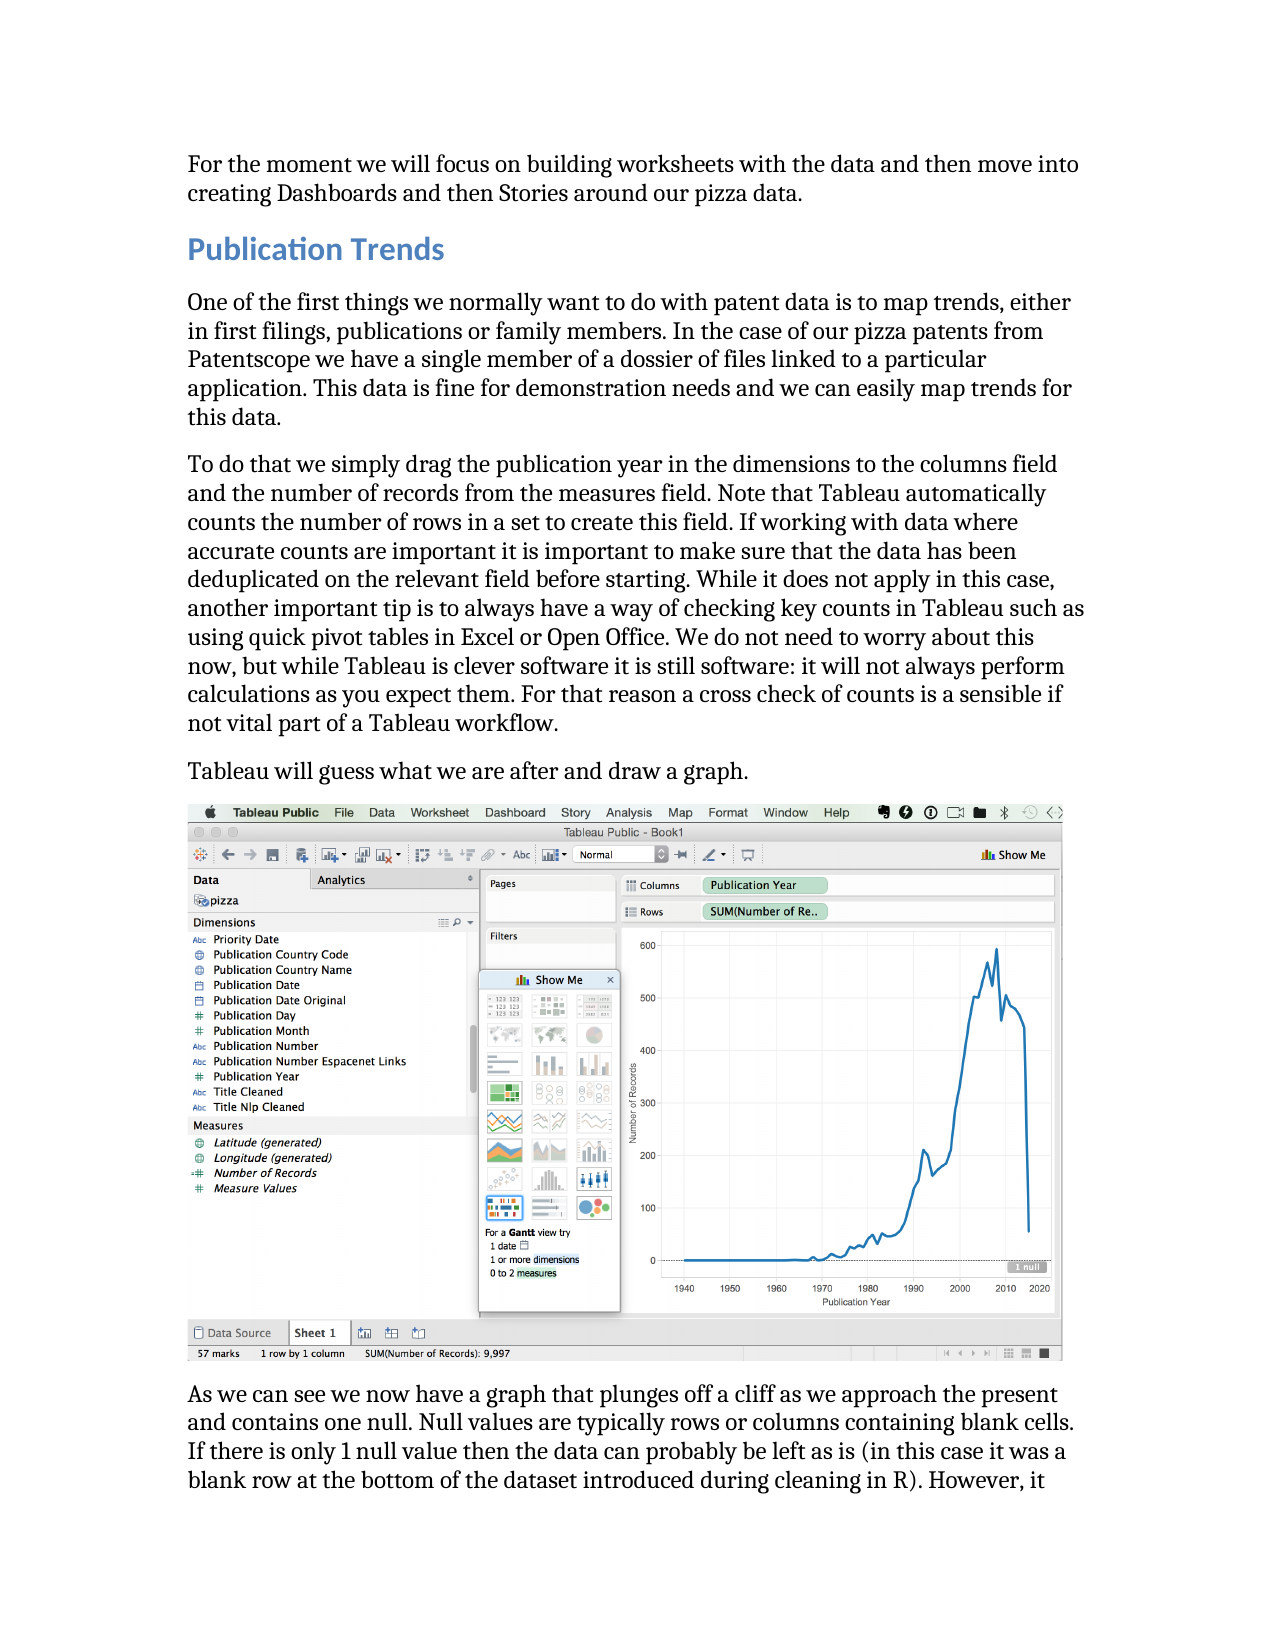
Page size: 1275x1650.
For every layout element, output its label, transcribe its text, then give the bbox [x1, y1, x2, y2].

text To do that we simply drag the publication year in the dimensions to the columns field and the number of records from the measures field. Note that Tableau automatically counts the number of rows in a set to create this field. If working with data where accurate counts are important it is important to make sure that the data has been deduplicated on the relevant field before starting. While it does not apply in this case, another important tip is to always have a way of checking key counts in Tableau such as using quick pivot tables in Excel or Open Office. We do not need to worry about this now, but while Tableau is clever software it is still software: it will not always perform calculations as you expect them. For that reason a cross check of counts is a sensible if not vital part of a Tableau workflow. [187, 450, 1087, 738]
picture [187, 804, 1063, 1361]
text For the moment we will focus on building worksheets with the data and then move into creating Dashboards and then Stories around our pizza data. [187, 150, 1087, 207]
text One of the first things we normally want to do with patent data is to map trends, either in first filings, publications or family members. In the case of our pizza patents from Patentscope we have a single member of a dossier of files linked to a particular application. This data is fine for demonstration needs and we can easily map trends for this data. [187, 288, 1087, 432]
subtitle Publication Trends [187, 228, 1087, 269]
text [187, 1379, 1087, 1494]
text Tableau will guess what we are after and draw a graph. [187, 757, 1087, 785]
